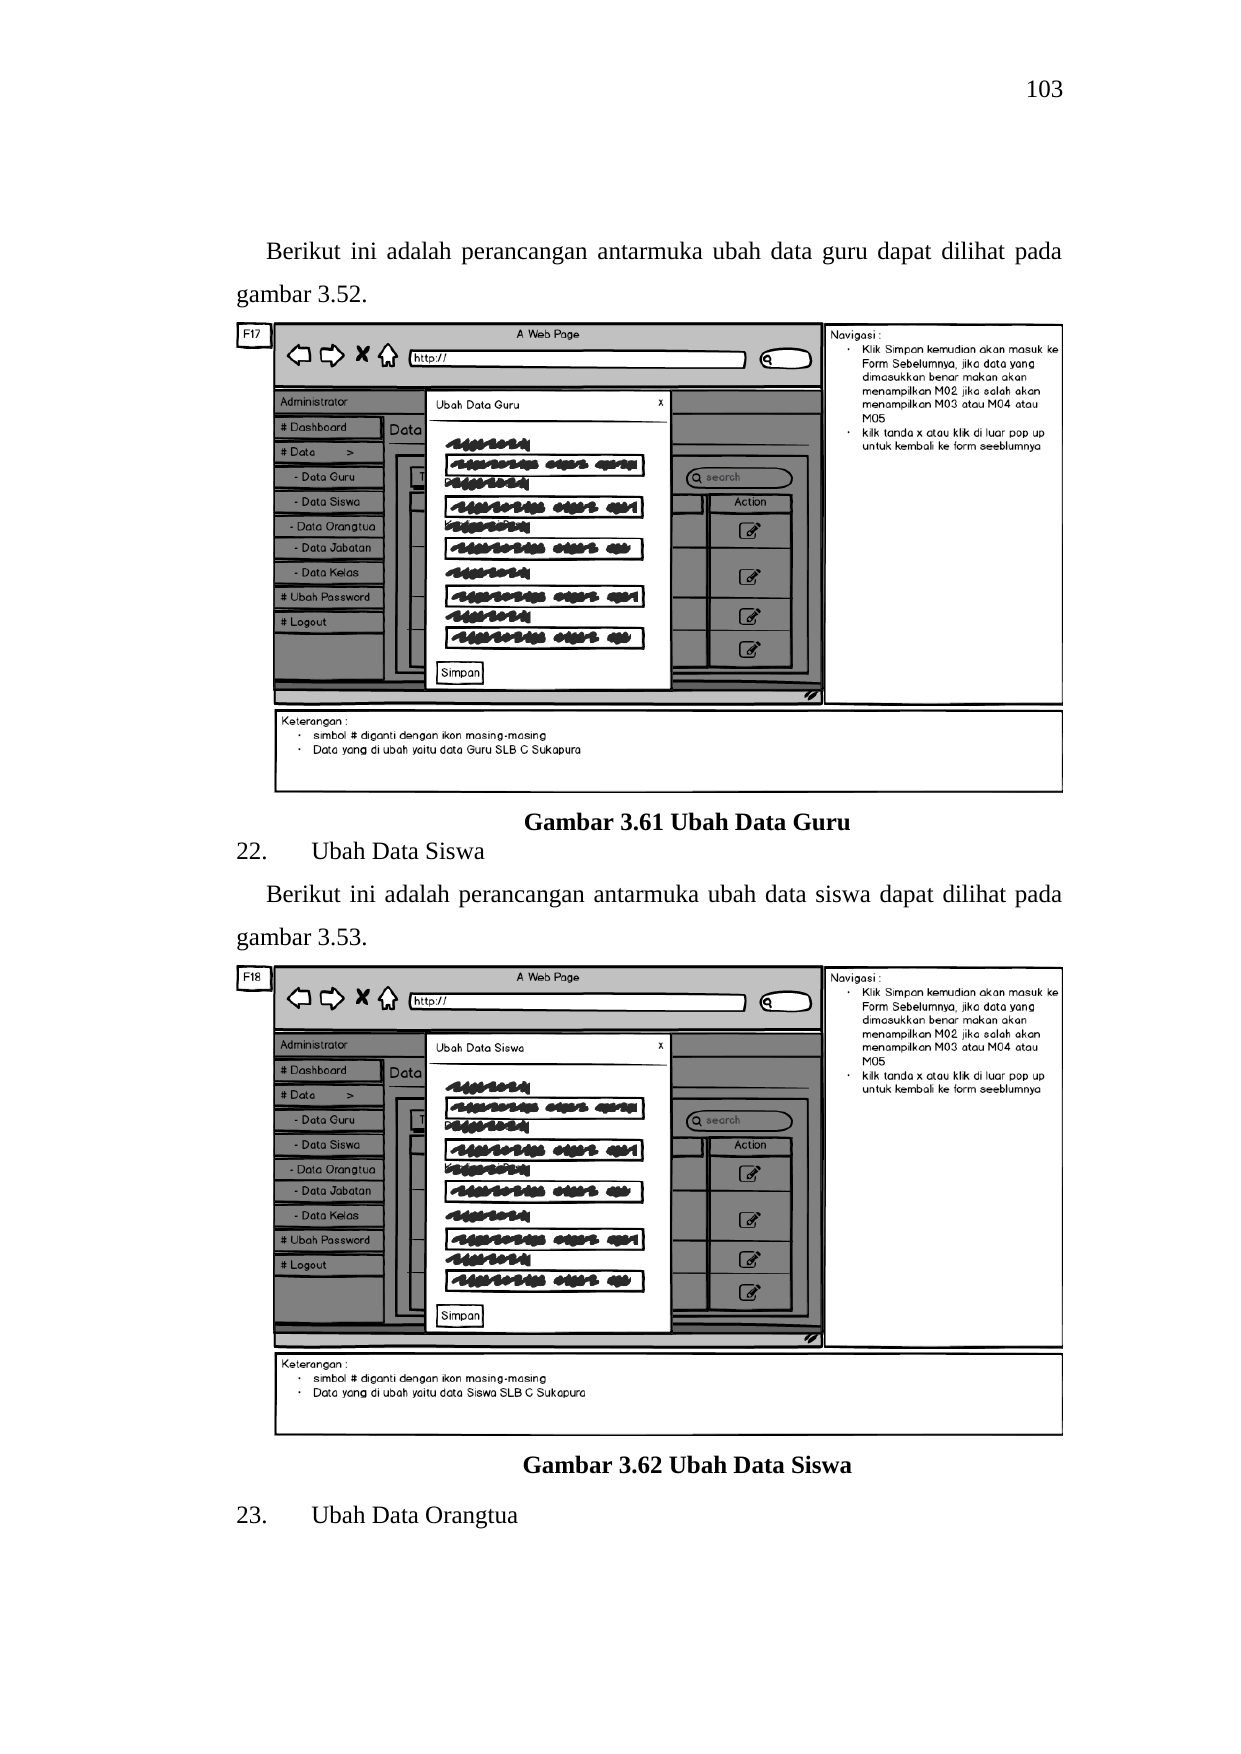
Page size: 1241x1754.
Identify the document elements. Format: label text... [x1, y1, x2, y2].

list Ubah Data Siswa [236, 836, 1063, 865]
picture [236, 965, 1063, 1436]
picture [236, 322, 1063, 793]
text Berikut ini adalah perancangan antarmuka ubah data siswa dapat dilihat pada gambar 3.53. [236, 879, 1063, 951]
list Ubah Data Orangtua [236, 1500, 1063, 1528]
text Berikut ini adalah perancangan antarmuka ubah data guru dapat dilihat pada gambar 3.52. [236, 236, 1063, 308]
